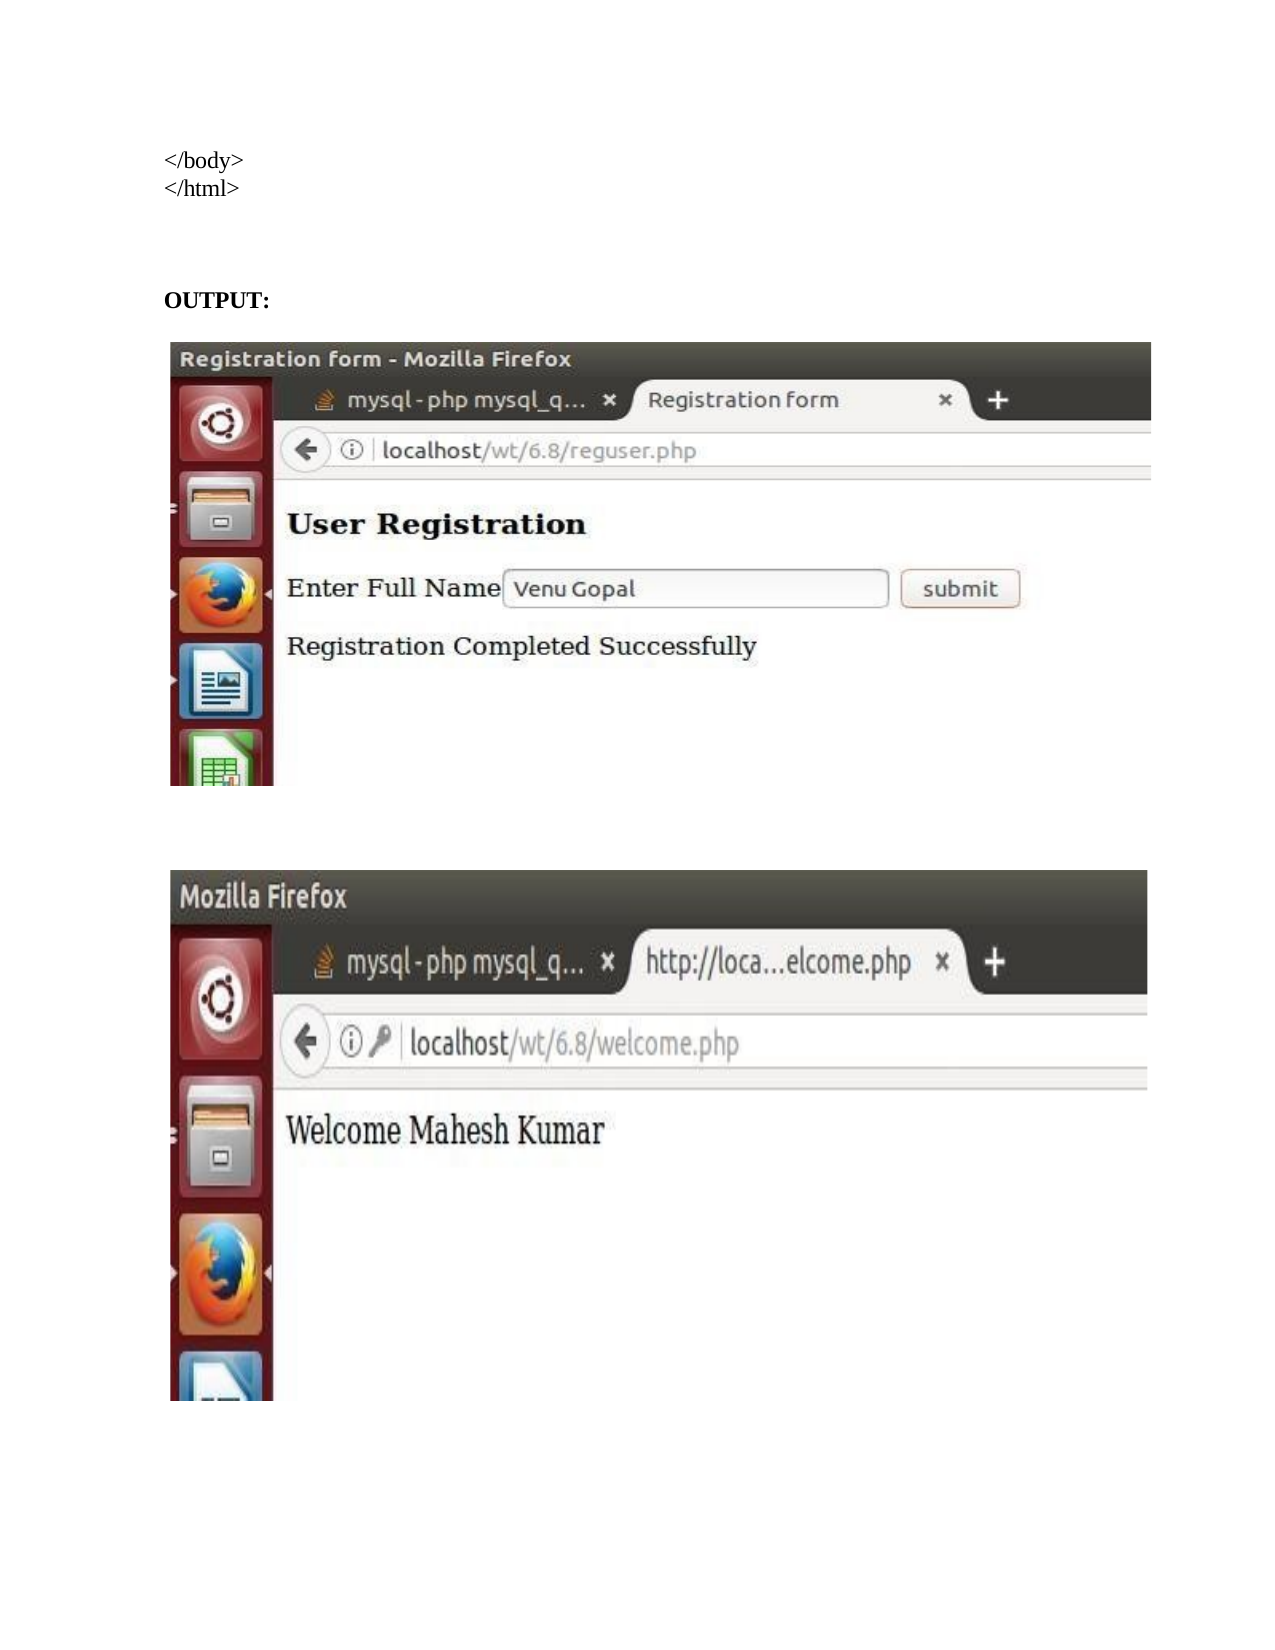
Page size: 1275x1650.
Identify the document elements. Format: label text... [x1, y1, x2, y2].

picture [170, 342, 1152, 786]
text </body> [163, 146, 1185, 174]
subtitle OUTPUT: [163, 286, 1185, 313]
picture [170, 870, 1148, 1401]
text </html> [163, 174, 1185, 202]
